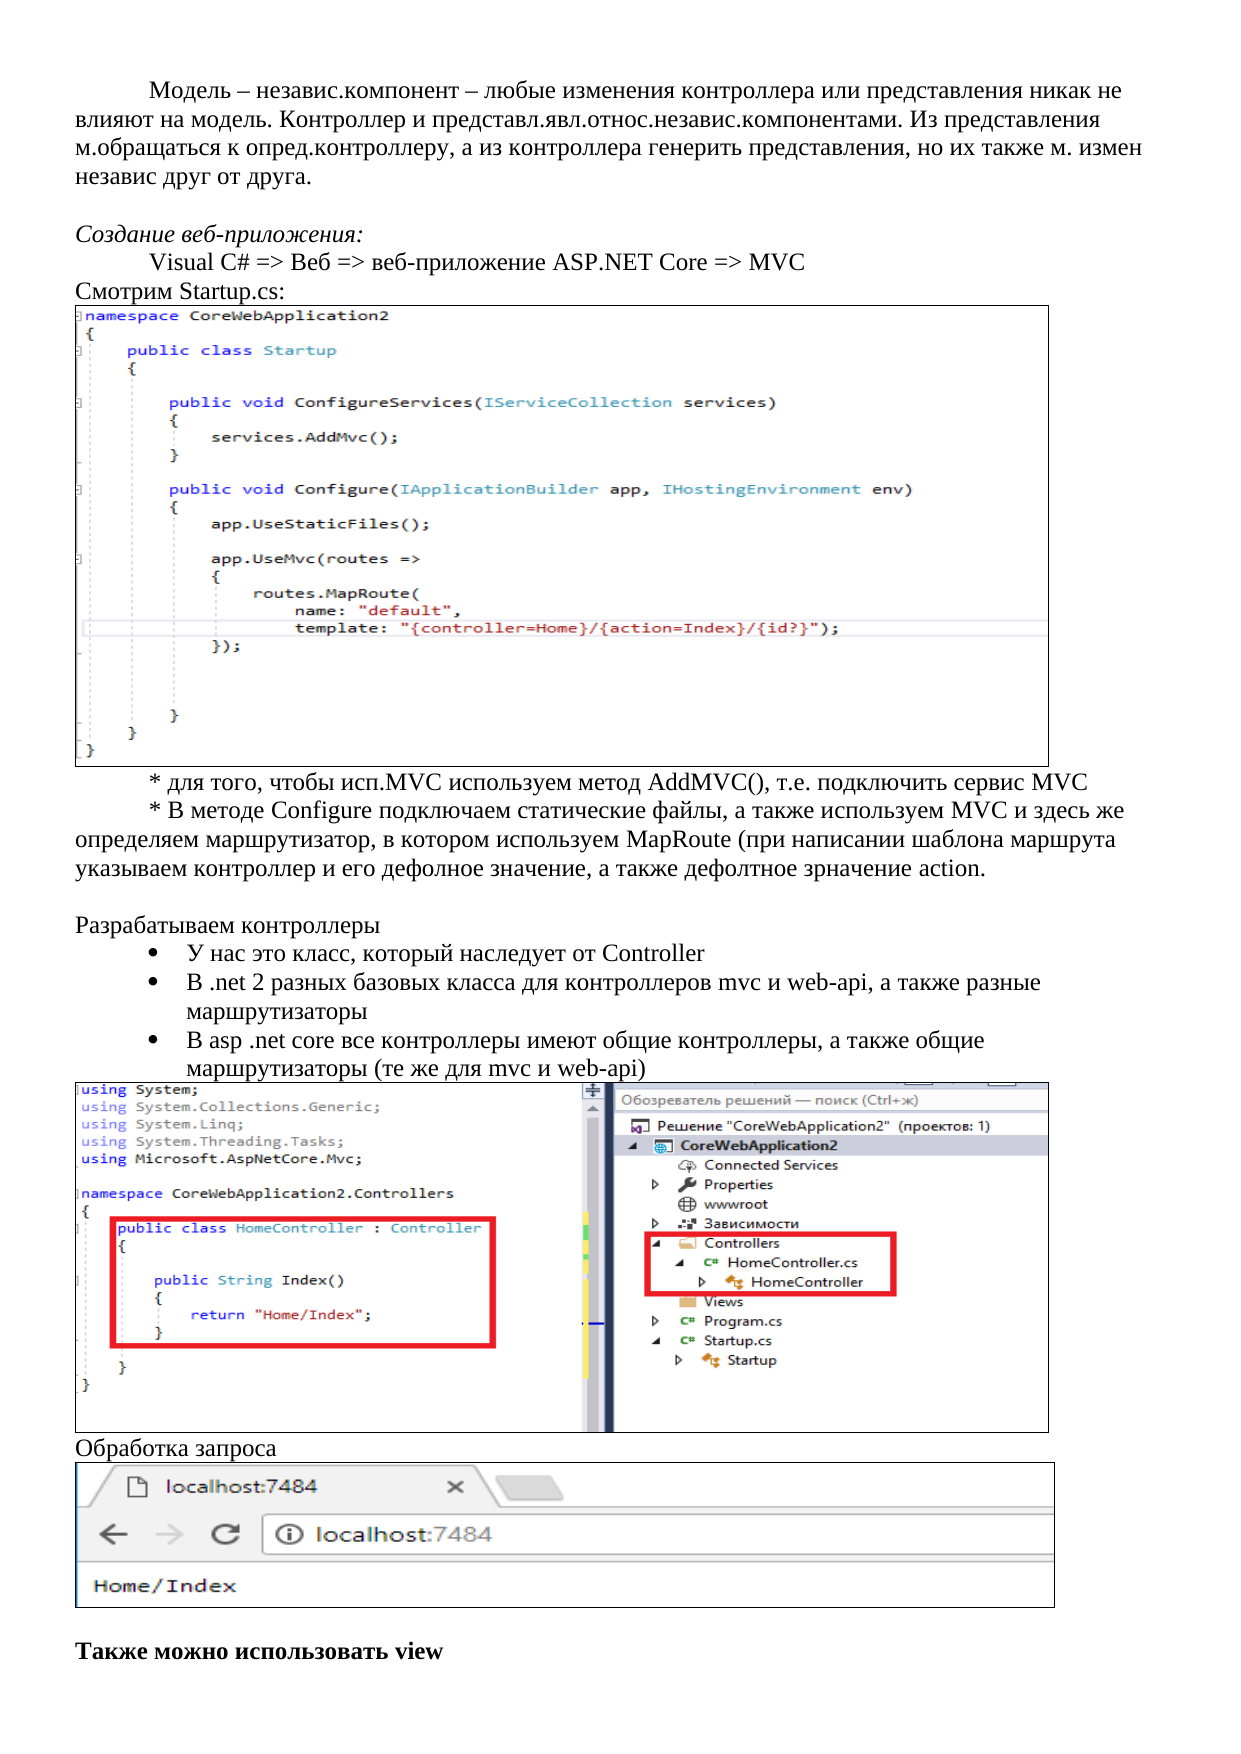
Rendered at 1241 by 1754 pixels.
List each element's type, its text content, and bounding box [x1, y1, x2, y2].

picture [76, 306, 1048, 766]
text Разрабатываем контроллеры [75, 910, 1165, 938]
list В .net 2 разных базовых класса для контроллеров mvc и web-api, а также разные маршрутизаторы [148, 967, 1165, 1025]
text Обработка запроса [75, 1433, 1165, 1462]
text * В методе Configure подключаем статические файлы, а также используем MVC и здесь же определяем маршрутизатор, в котором используем MapRoute (при написании шаблона маршрута указываем контроллер и его дефолное значение, а также дефолтное зрначение action. [75, 795, 1165, 882]
list В asp .net core все контроллеры имеют общие контроллеры, а также общие маршрутизаторы (те же для mvc и web-api) [148, 1025, 1165, 1082]
text Создание веб-приложения: [75, 219, 1165, 247]
text Модель – независ.компонент – любые изменения контроллера или представления никак не влияют на модель. Контроллер и представл.явл.относ.независ.компонентами. Из представления м.обращаться к опред.контроллеру, а из контроллера генерить представления, но их также м. измен независ друг от друга. [75, 75, 1165, 190]
list У нас это класс, который наследует от Controller [148, 938, 1165, 967]
text Также можно использовать view [75, 1636, 1165, 1665]
picture [76, 1083, 1048, 1432]
text Visual C# => Веб => веб-приложение ASP.NET Core => MVC [75, 247, 1165, 276]
text * для того, чтобы исп.MVC используем метод AddMVC(), т.е. подключить сервис MVC [75, 767, 1165, 795]
picture [76, 1463, 1054, 1607]
text Смотрим Startup.cs: [75, 276, 1165, 305]
